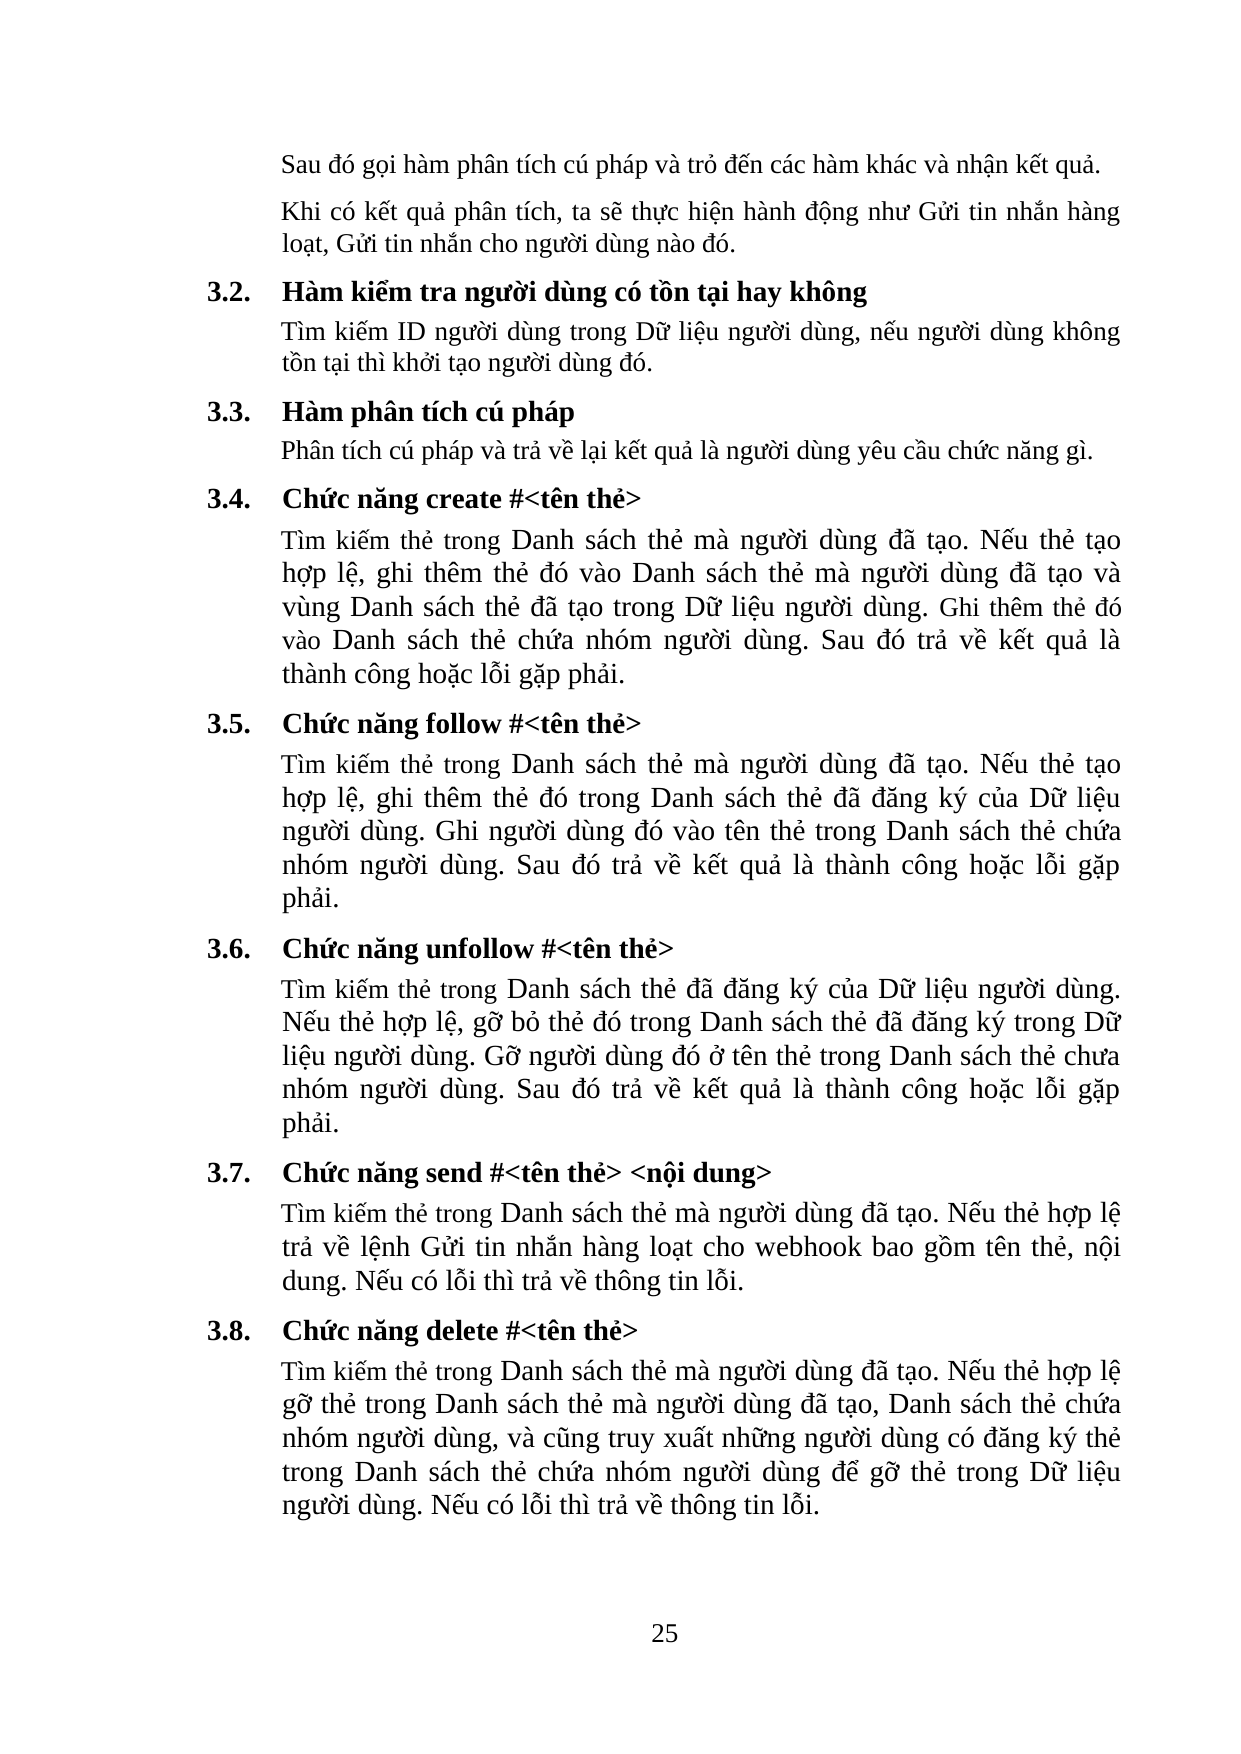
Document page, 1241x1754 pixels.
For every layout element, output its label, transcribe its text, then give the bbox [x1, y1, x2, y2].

text Tìm kiếm thẻ trong Danh sách thẻ mà người dùng đã tạo. Nếu thẻ tạo hợp lệ, ghi thêm thẻ đó trong Danh sách thẻ đã đăng ký của Dữ liệu người dùng. Ghi người dùng đó vào tên thẻ trong Danh sách thẻ chứa nhóm người dùng. Sau đó trả về kết quả là thành công hoặc lỗi gặp phải. [281, 746, 1122, 914]
text Khi có kết quả phân tích, ta sẽ thực hiện hành động như Gửi tin nhắn hàng loạt, Gửi tin nhắn cho người dùng nào đó. [281, 196, 1122, 258]
subtitle Hàm phân tích cú pháp [207, 394, 1122, 427]
subtitle Hàm kiểm tra người dùng có tồn tại hay không [207, 274, 1122, 308]
subtitle Chức năng unfollow #<tên thẻ> [207, 931, 1122, 964]
subtitle Chức năng send #<tên thẻ> <nội dung> [207, 1155, 1122, 1189]
subtitle Chức năng delete #<tên thẻ> [207, 1313, 1122, 1346]
text Tìm kiếm thẻ trong Danh sách thẻ đã đăng ký của Dữ liệu người dùng. Nếu thẻ hợp lệ, gỡ bỏ thẻ đó trong Danh sách thẻ đã đăng ký trong Dữ liệu người dùng. Gỡ người dùng đó ở tên thẻ trong Danh sách thẻ chưa nhóm người dùng. Sau đó trả về kết quả là thành công hoặc lỗi gặp phải. [281, 971, 1122, 1139]
text Tìm kiếm ID người dùng trong Dữ liệu người dùng, nếu người dùng không tồn tại thì khởi tạo người dùng đó. [281, 315, 1122, 377]
text Phân tích cú pháp và trả về lại kết quả là người dùng yêu cầu chức năng gì. [281, 434, 1122, 465]
text Tìm kiếm thẻ trong Danh sách thẻ mà người dùng đã tạo. Nếu thẻ hợp lệ gỡ thẻ trong Danh sách thẻ mà người dùng đã tạo, Danh sách thẻ chứa nhóm người dùng, và cũng truy xuất những người dùng có đăng ký thẻ trong Danh sách thẻ chứa nhóm người dùng để gỡ thẻ trong Dữ liệu người dùng. Nếu có lỗi thì trả về thông tin lỗi. [281, 1353, 1122, 1521]
text Sau đó gọi hàm phân tích cú pháp và trỏ đến các hàm khác và nhận kết quả. [281, 148, 1122, 179]
text Tìm kiếm thẻ trong Danh sách thẻ mà người dùng đã tạo. Nếu thẻ tạo hợp lệ, ghi thêm thẻ đó vào Danh sách thẻ mà người dùng đã tạo và vùng Danh sách thẻ đã tạo trong Dữ liệu người dùng. Ghi thêm thẻ đó vào Danh sách thẻ chứa nhóm người dùng. Sau đó trả về kết quả là thành công hoặc lỗi gặp phải. [281, 522, 1122, 689]
text Tìm kiếm thẻ trong Danh sách thẻ mà người dùng đã tạo. Nếu thẻ hợp lệ trả về lệnh Gửi tin nhắn hàng loạt cho webhook bao gồm tên thẻ, nội dung. Nếu có lỗi thì trả về thông tin lỗi. [281, 1196, 1122, 1296]
subtitle Chức năng follow #<tên thẻ> [207, 706, 1122, 740]
subtitle Chức năng create #<tên thẻ> [207, 482, 1122, 515]
